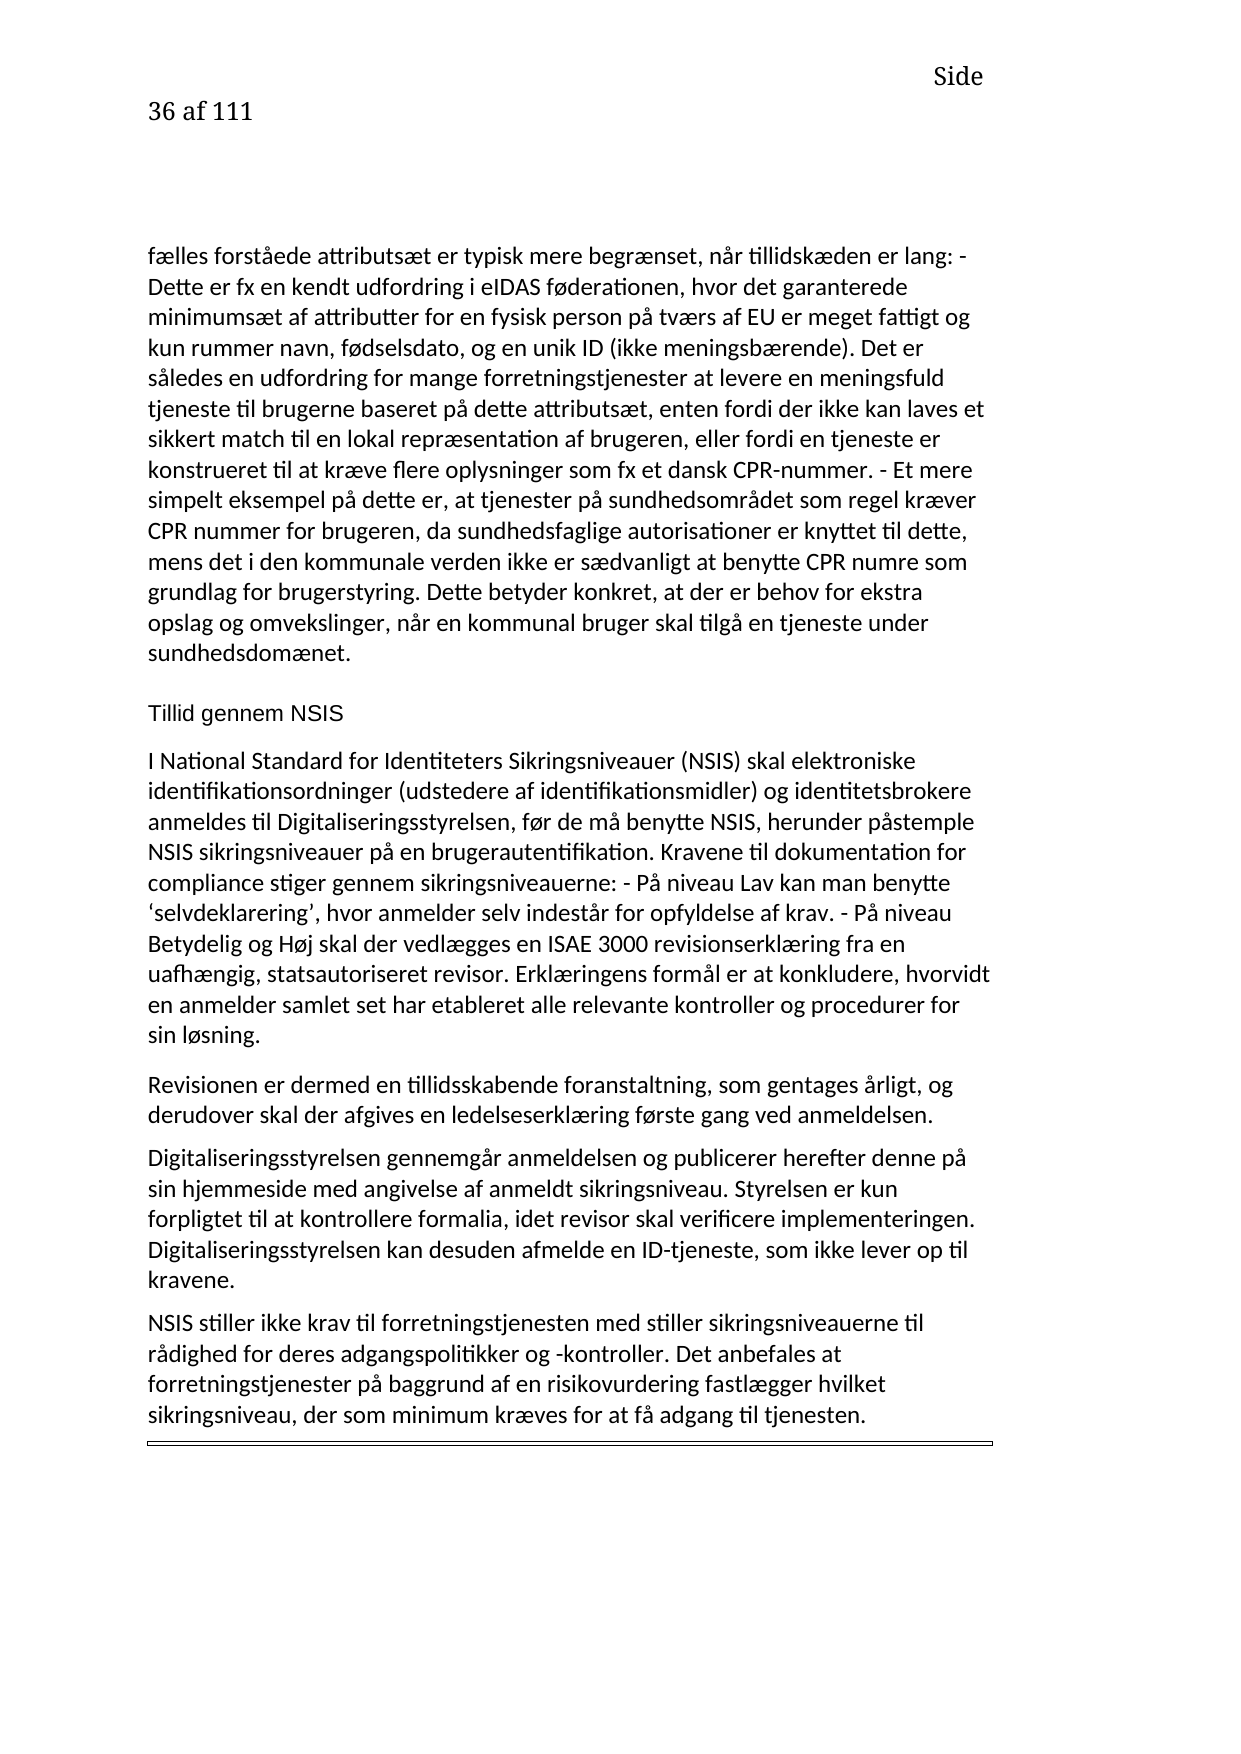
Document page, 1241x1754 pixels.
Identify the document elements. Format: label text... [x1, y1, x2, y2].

text NSIS stiller ikke krav til forretningstjenesten med stiller sikringsniveauerne til rådighed for deres adgangspolitikker og -kontroller. Det anbefales at forretningstjenester på baggrund af en risikovurdering fastlægger hvilket sikringsniveau, der som minimum kræves for at få adgang til tjenesten. [148, 1307, 992, 1429]
text Revisionen er dermed en tillidsskabende foranstaltning, som gentages årligt, og derudover skal der afgives en ledelseserklæring første gang ved anmeldelsen. [148, 1069, 992, 1130]
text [148, 240, 992, 668]
subtitle Tillid gennem NSIS [148, 697, 992, 726]
text I National Standard for Identiteters Sikringsniveauer (NSIS) skal elektroniske identifikationsordninger (udstedere af identifikationsmidler) og identitetsbrokere anmeldes til Digitaliseringsstyrelsen, før de må benytte NSIS, herunder påstemple NSIS sikringsniveauer på en brugerautentifikation. Kravene til dokumentation for compliance stiger gennem sikringsniveauerne: - På niveau Lav kan man benytte ‘selvdeklarering’, hvor anmelder selv indestår for opfyldelse af krav. - På niveau Betydelig og Høj skal der vedlægges en ISAE 3000 revisionserklæring fra en uafhængig, statsautoriseret revisor. Erklæringens formål er at konkludere, hvorvidt en anmelder samlet set har etableret alle relevante kontroller og procedurer for sin løsning. [148, 745, 992, 1050]
text Digitaliseringsstyrelsen gennemgår anmeldelsen og publicerer herefter denne på sin hjemmeside med angivelse af anmeldt sikringsniveau. Styrelsen er kun forpligtet til at kontrollere formalia, idet revisor skal verificere implementeringen. Digitaliseringsstyrelsen kan desuden afmelde en ID-tjeneste, som ikke lever op til kravene. [148, 1142, 992, 1295]
